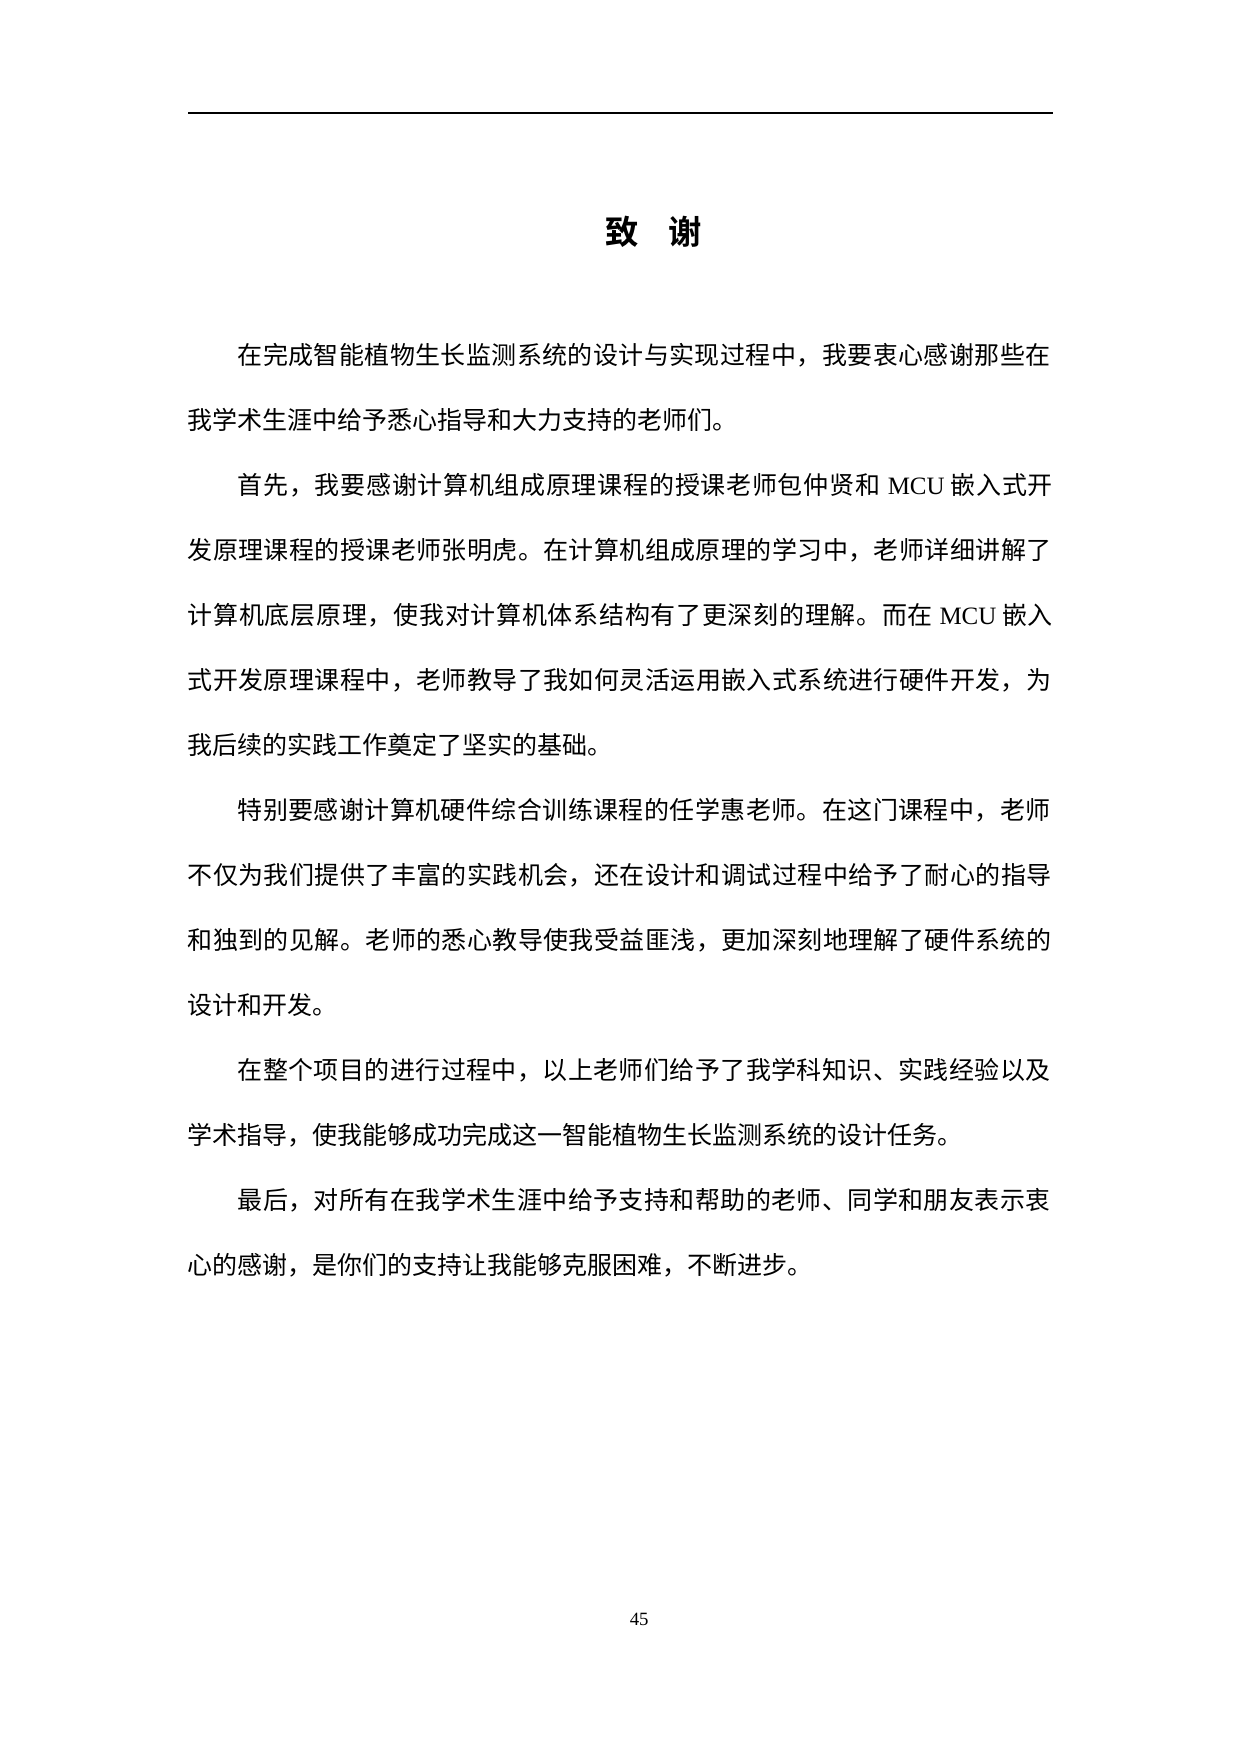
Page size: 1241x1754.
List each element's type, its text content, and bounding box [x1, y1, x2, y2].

text 特别要感谢计算机硬件综合训练课程的任学惠老师。在这门课程中，老师不仅为我们提供了丰富的实践机会，还在设计和调试过程中给予了耐心的指导和独到的见解。老师的悉心教导使我受益匪浅，更加深刻地理解了硬件系统的设计和开发。 [187, 776, 1053, 1036]
text 首先，我要感谢计算机组成原理课程的授课老师包仲贤和MCU嵌入式开发原理课程的授课老师张明虎。在计算机组成原理的学习中，老师详细讲解了计算机底层原理，使我对计算机体系结构有了更深刻的理解。而在MCU嵌入式开发原理课程中，老师教导了我如何灵活运用嵌入式系统进行硬件开发，为我后续的实践工作奠定了坚实的基础。 [187, 451, 1053, 776]
text 最后，对所有在我学术生涯中给予支持和帮助的老师、同学和朋友表示衷心的感谢，是你们的支持让我能够克服困难，不断进步。 [187, 1166, 1053, 1296]
text 在整个项目的进行过程中，以上老师们给予了我学科知识、实践经验以及学术指导，使我能够成功完成这一智能植物生长监测系统的设计任务。 [187, 1036, 1053, 1166]
subtitle 致 谢 [187, 197, 1053, 262]
text 在完成智能植物生长监测系统的设计与实现过程中，我要衷心感谢那些在我学术生涯中给予悉心指导和大力支持的老师们。 [187, 321, 1053, 451]
